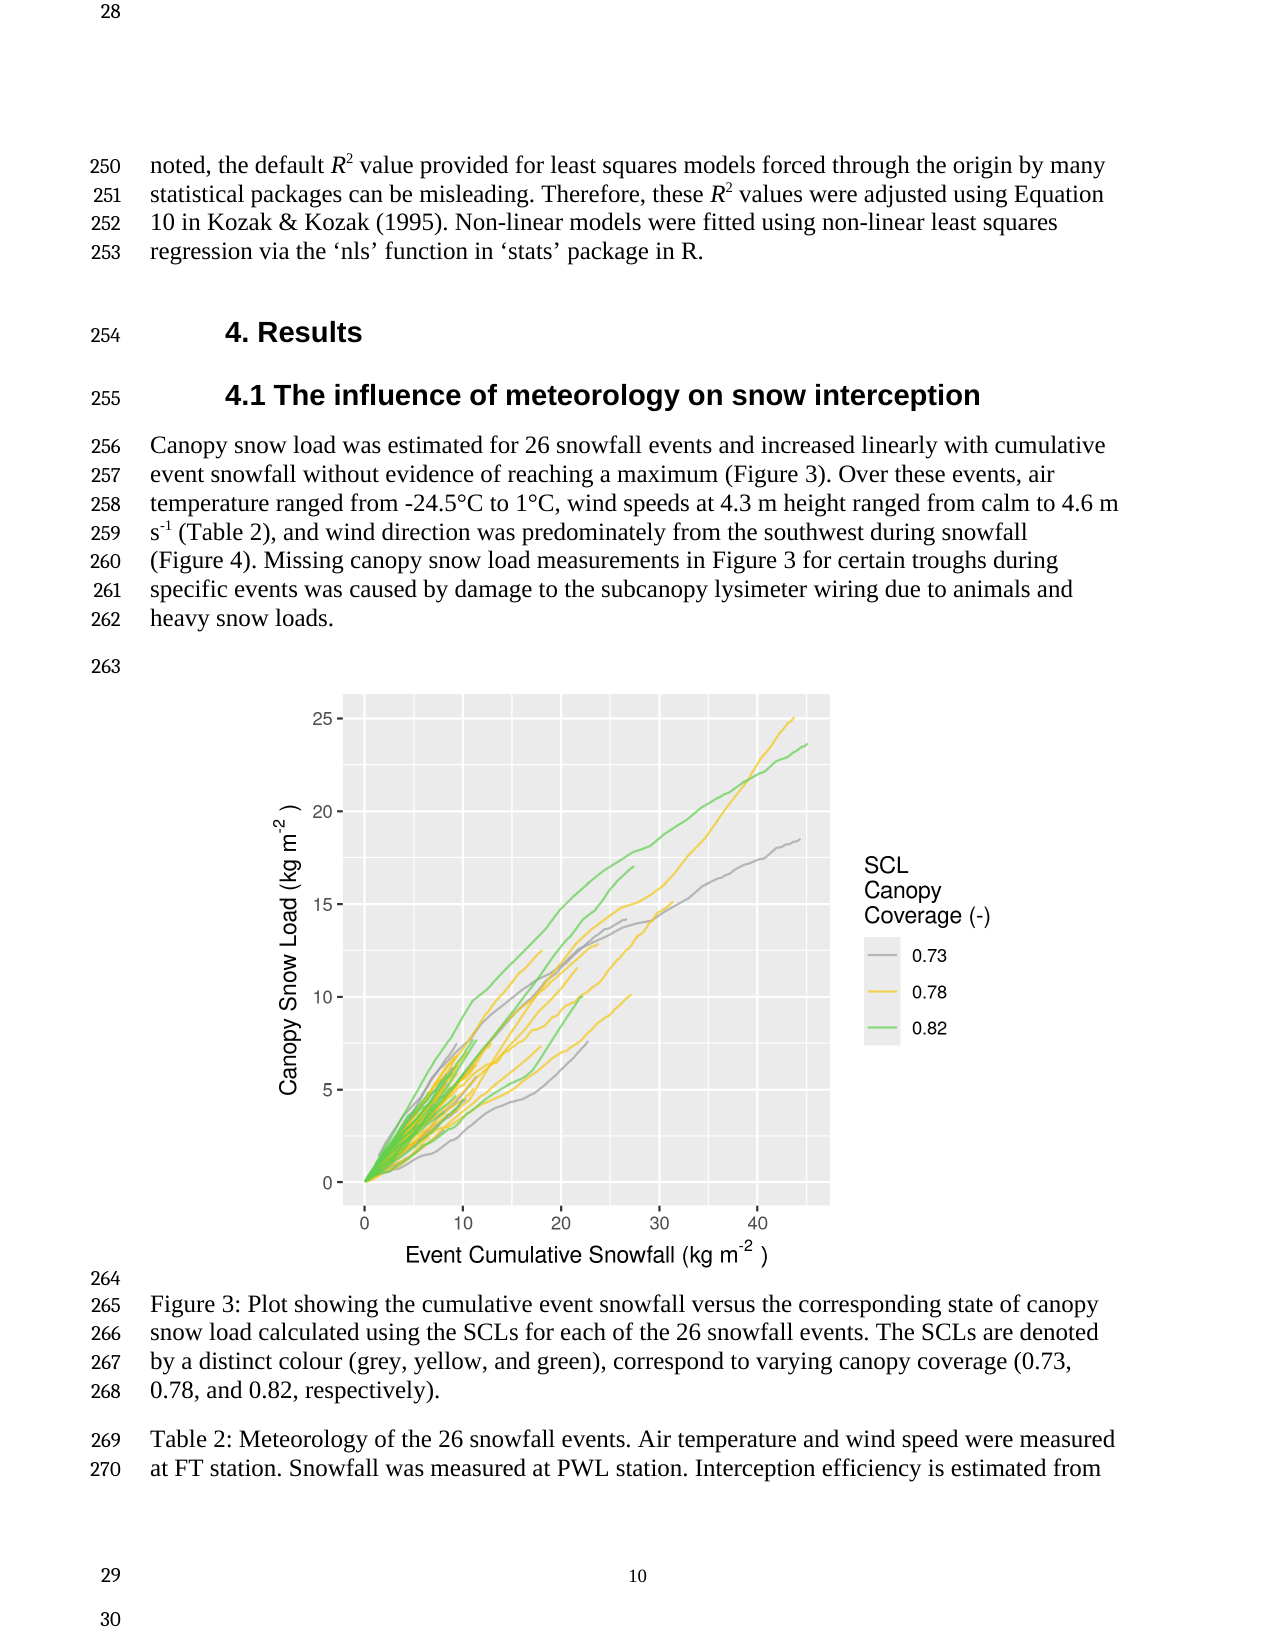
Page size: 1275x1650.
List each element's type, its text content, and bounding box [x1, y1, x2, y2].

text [150, 150, 1125, 265]
subtitle 4.1 The influence of meteorology on snow interception [150, 378, 1125, 412]
picture [261, 683, 1014, 1285]
subtitle 4. Results [150, 315, 1125, 349]
text Canopy snow load was estimated for 26 snowfall events and increased linearly with cumulative event snowfall without evidence of reaching a maximum (Figure 3). Over these events, air temperature ranged from -24.5°C to 1°C, wind speeds at 4.3 m height ranged from calm to 4.6 m s-1 (Table 2), and wind direction was predominately from the southwest during snowfall (Figure 4). Missing canopy snow load measurements in Figure 3 for certain troughs during specific events was caused by damage to the subcanopy lysimeter wiring due to animals and heavy snow loads. [150, 431, 1125, 632]
